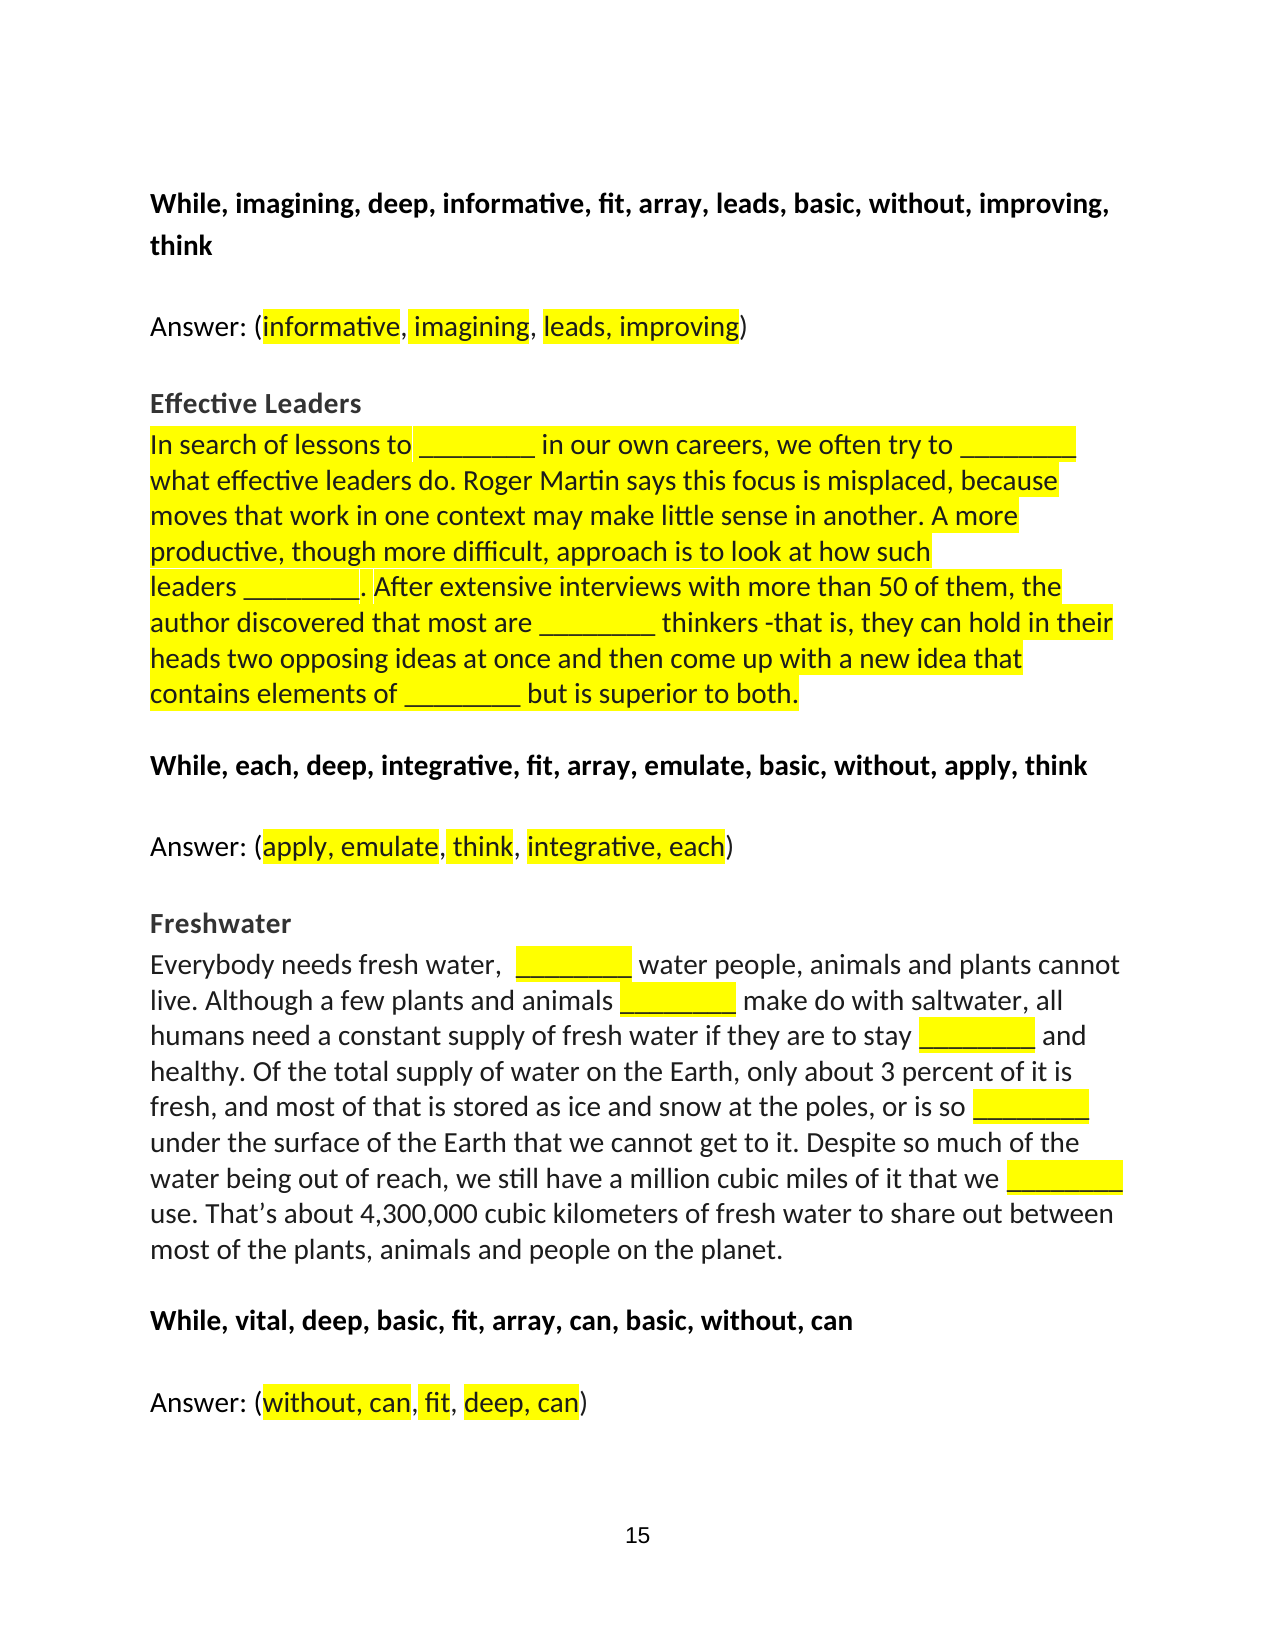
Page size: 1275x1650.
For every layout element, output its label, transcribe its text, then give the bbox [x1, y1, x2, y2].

text In search of lessons to ________ in our own careers, we often try to ________ what effective leaders do. Roger Martin says this focus is misplaced, because moves that work in one context may make little sense in another. A more productive, though more difficult, approach is to look at how such leaders ________. After extensive interviews with more than 50 of them, the author discovered that most are ________ thinkers -that is, they can hold in their heads two opposing ideas at once and then come up with a new idea that contains elements of ________ but is superior to both. [150, 426, 1125, 711]
text Answer: (informative, imagining, leads, improving) [150, 308, 1125, 344]
subtitle Freshwater [150, 905, 1125, 941]
subtitle Effective Leaders [150, 385, 1125, 421]
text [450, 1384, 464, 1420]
text Answer: (apply, emulate, think, integrative, each) [150, 828, 1125, 864]
text Answer: (without, can, fit, deep, can) [579, 1384, 1125, 1420]
text While, each, deep, integrative, fit, array, emulate, basic, without, apply, think [150, 747, 1125, 782]
text Answer: (without, can, fit, deep, can) [150, 1384, 263, 1420]
text While, imagining, deep, informative, fit, array, leads, basic, without, improving, think [150, 186, 1125, 262]
text While, vital, deep, basic, fit, array, can, basic, without, can [150, 1302, 1125, 1338]
text Everybody needs fresh water, ________ water people, animals and plants cannot live. Although a few plants and animals ________ make do with saltwater, all humans need a constant supply of fresh water if they are to stay ________ and healthy. Of the total supply of water on the Earth, only about 3 percent of it is fresh, and most of that is stored as ice and snow at the poles, or is so ________ under the surface of the Earth that we cannot get to it. Despite so much of the water being out of reach, we still have a million cubic miles of it that we ________ use. That’s about 4,300,000 cubic kilometers of fresh water to share out between most of the plants, animals and people on the planet. [150, 946, 1125, 1267]
